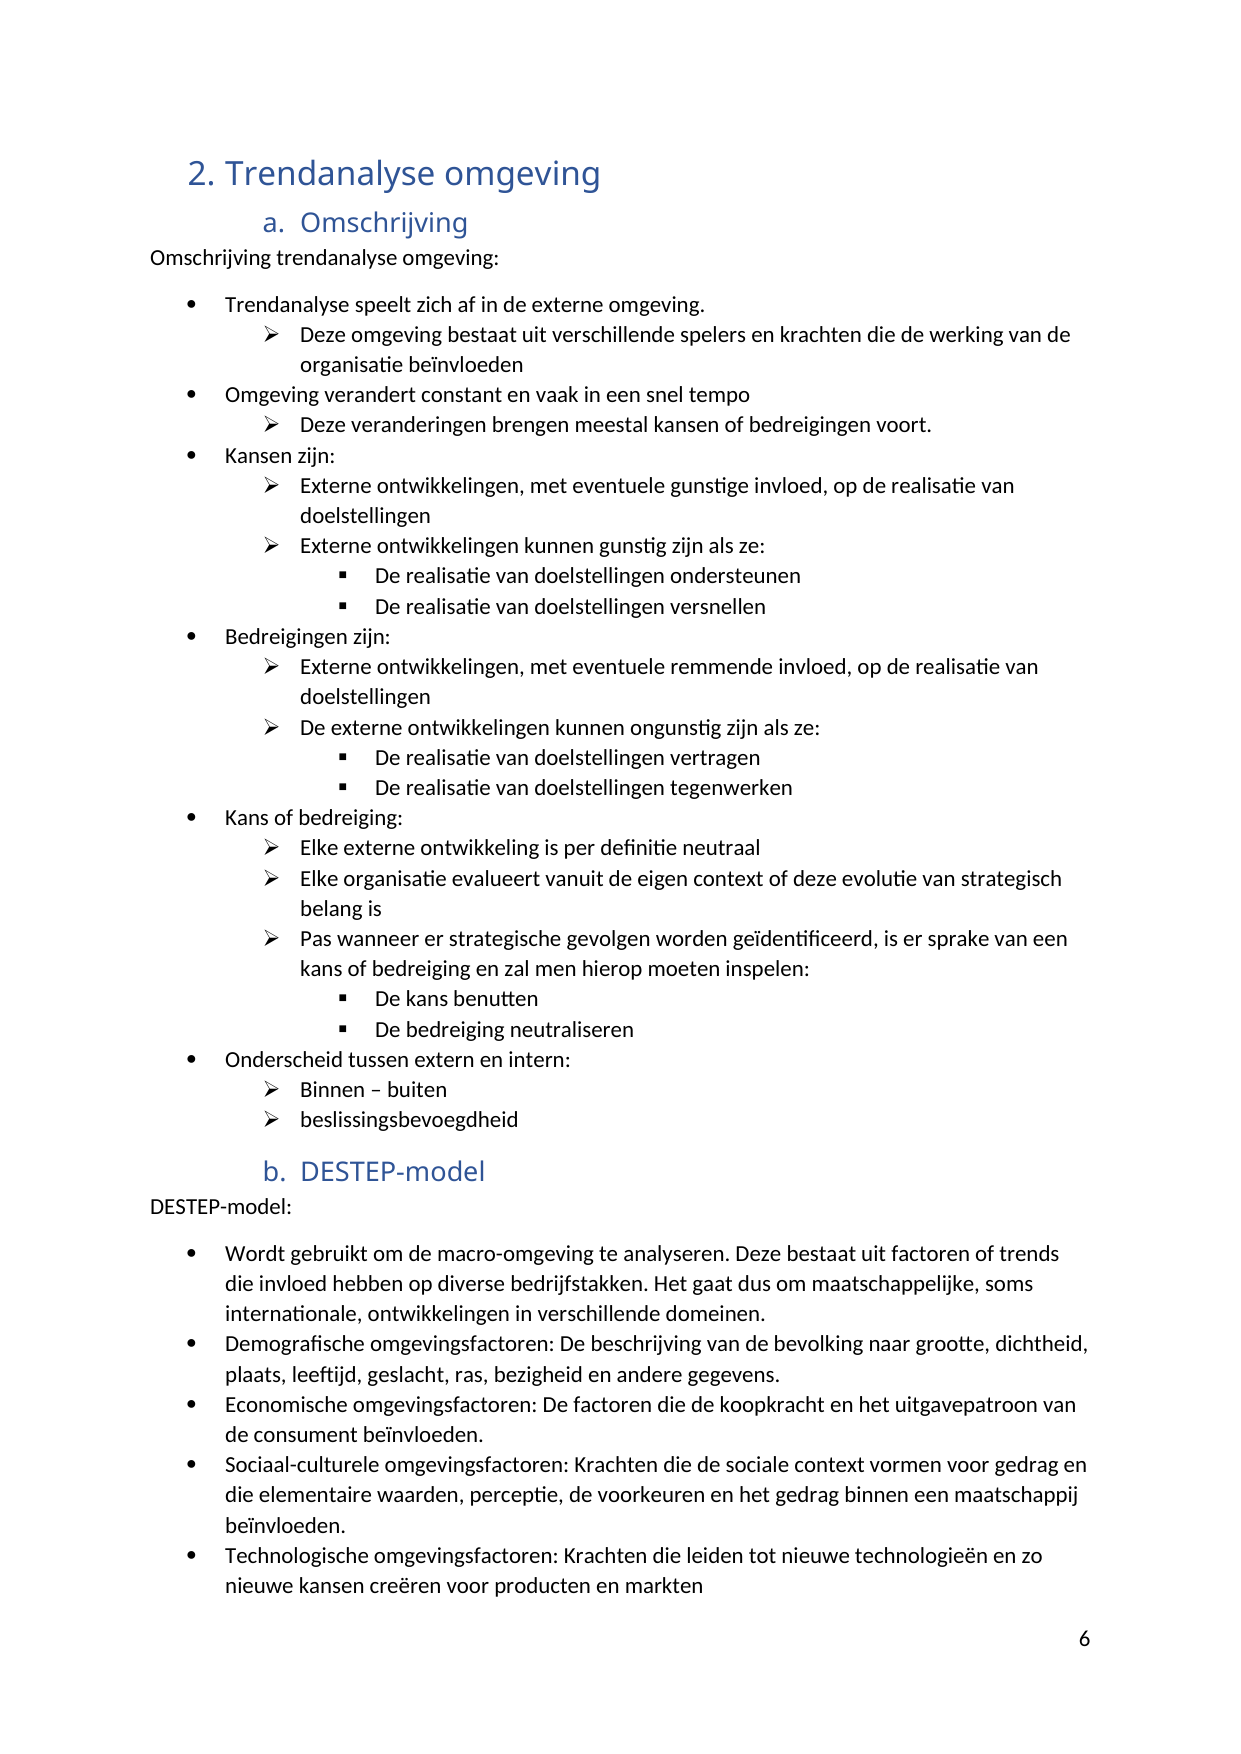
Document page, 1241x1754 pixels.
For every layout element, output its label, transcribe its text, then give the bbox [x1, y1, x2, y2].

list Kansen zijn: [187, 441, 1090, 469]
list Elke organisatie evalueert vanuit de eigen context of deze evolutie van strategisch belang is [262, 864, 1090, 922]
list Binnen – buiten [262, 1075, 1090, 1103]
list Externe ontwikkelingen kunnen gunstig zijn als ze: [262, 531, 1090, 559]
list Trendanalyse speelt zich af in de externe omgeving. [187, 290, 1090, 318]
list Externe ontwikkelingen, met eventuele gunstige invloed, op de realisatie van doelstellingen [262, 471, 1090, 529]
list Deze veranderingen brengen meestal kansen of bedreigingen voort. [262, 411, 1090, 439]
list beslissingsbevoegdheid [262, 1105, 1090, 1133]
list De externe ontwikkelingen kunnen ongunstig zijn als ze: [262, 713, 1090, 741]
list Kans of bedreiging: [187, 803, 1090, 831]
list Deze omgeving bestaat uit verschillende spelers en krachten die de werking van de organisatie beïnvloeden [262, 320, 1090, 378]
list Omgeving verandert constant en vaak in een snel tempo [187, 380, 1090, 408]
list Technologische omgevingsfactoren: Krachten die leiden tot nieuwe technologieën en zo nieuwe kansen creëren voor producten en markten [187, 1541, 1090, 1599]
list De realisatie van doelstellingen vertragen [337, 743, 1090, 771]
list Onderscheid tussen extern en intern: [187, 1045, 1090, 1073]
list De kans benutten [337, 984, 1090, 1013]
list De realisatie van doelstellingen tegenwerken [337, 773, 1090, 801]
list Bedreigingen zijn: [187, 622, 1090, 650]
text DESTEP-model: [150, 1192, 1090, 1220]
list De bedreiging neutraliseren [337, 1015, 1090, 1043]
subtitle DESTEP-model [262, 1152, 1090, 1189]
list De realisatie van doelstellingen versnellen [337, 592, 1090, 620]
list De realisatie van doelstellingen ondersteunen [337, 562, 1090, 590]
list Externe ontwikkelingen, met eventuele remmende invloed, op de realisatie van doelstellingen [262, 652, 1090, 711]
text Omschrijving trendanalyse omgeving: [150, 243, 1090, 271]
list Elke externe ontwikkeling is per definitie neutraal [262, 833, 1090, 862]
subtitle Trendanalyse omgeving [187, 150, 1090, 195]
list Sociaal-culturele omgevingsfactoren: Krachten die de sociale context vormen voor gedrag en die elementaire waarden, perceptie, de voorkeuren en het gedrag binnen een maatschappij beïnvloeden. [187, 1450, 1090, 1539]
list Demografische omgevingsfactoren: De beschrijving van de bevolking naar grootte, dichtheid, plaats, leeftijd, geslacht, ras, bezigheid en andere gegevens. [187, 1329, 1090, 1388]
list Pas wanneer er strategische gevolgen worden geïdentificeerd, is er sprake van een kans of bedreiging en zal men hierop moeten inspelen: [262, 924, 1090, 982]
subtitle Omschrijving [262, 203, 1090, 240]
list Economische omgevingsfactoren: De factoren die de koopkracht en het uitgavepatroon van de consument beïnvloeden. [187, 1390, 1090, 1448]
list Wordt gebruikt om de macro-omgeving te analyseren. Deze bestaat uit factoren of trends die invloed hebben op diverse bedrijfstakken. Het gaat dus om maatschappelijke, soms internationale, ontwikkelingen in verschillende domeinen. [187, 1239, 1090, 1327]
